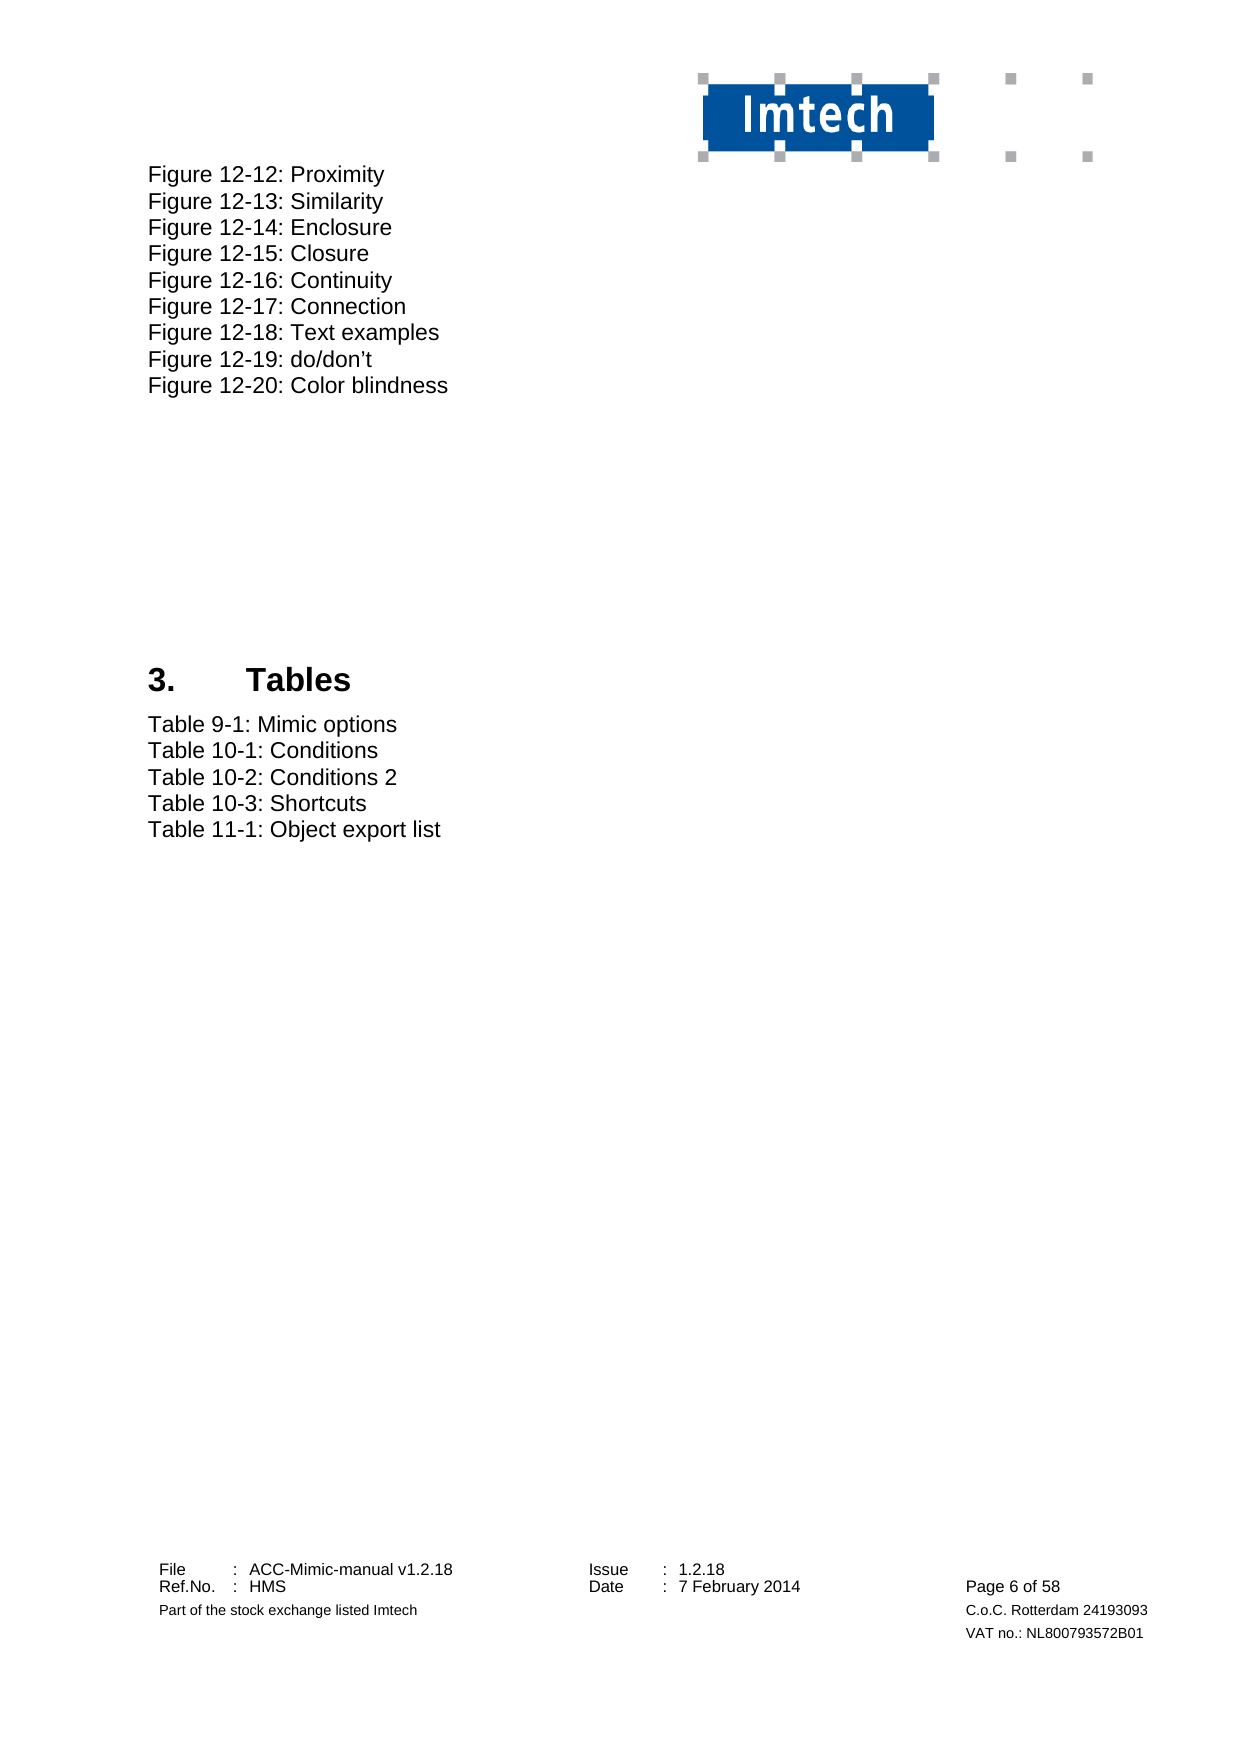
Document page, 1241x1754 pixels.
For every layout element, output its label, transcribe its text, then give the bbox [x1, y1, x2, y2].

text Figure 12-14: Enclosure 52 [148, 214, 1034, 240]
text Table 10-2: Conditions 2 25 [148, 764, 1034, 790]
text Figure 12-20: Color blindness 56 [148, 372, 1034, 398]
text Figure 12-17: Connection 53 [148, 293, 1034, 319]
subtitle Tables [148, 648, 1093, 698]
text Table 9-1: Mimic options 14 [148, 711, 1034, 737]
text Figure 12-16: Continuity 53 [148, 267, 1034, 293]
text Table 10-1: Conditions 24 [148, 737, 1034, 764]
text Figure 12-19: do/don’t 55 [148, 346, 1034, 372]
text Table 11-1: Object export list 40 [148, 816, 1034, 843]
text Figure 12-13: Similarity 51 [148, 188, 1034, 214]
text Figure 12-18: Text examples 54 [148, 319, 1034, 346]
text Figure 12-12: Proximity 51 [148, 161, 1034, 188]
text Figure 12-15: Closure 52 [148, 240, 1034, 267]
text Table 10-3: Shortcuts 38 [148, 790, 1034, 816]
picture [697, 73, 1093, 162]
